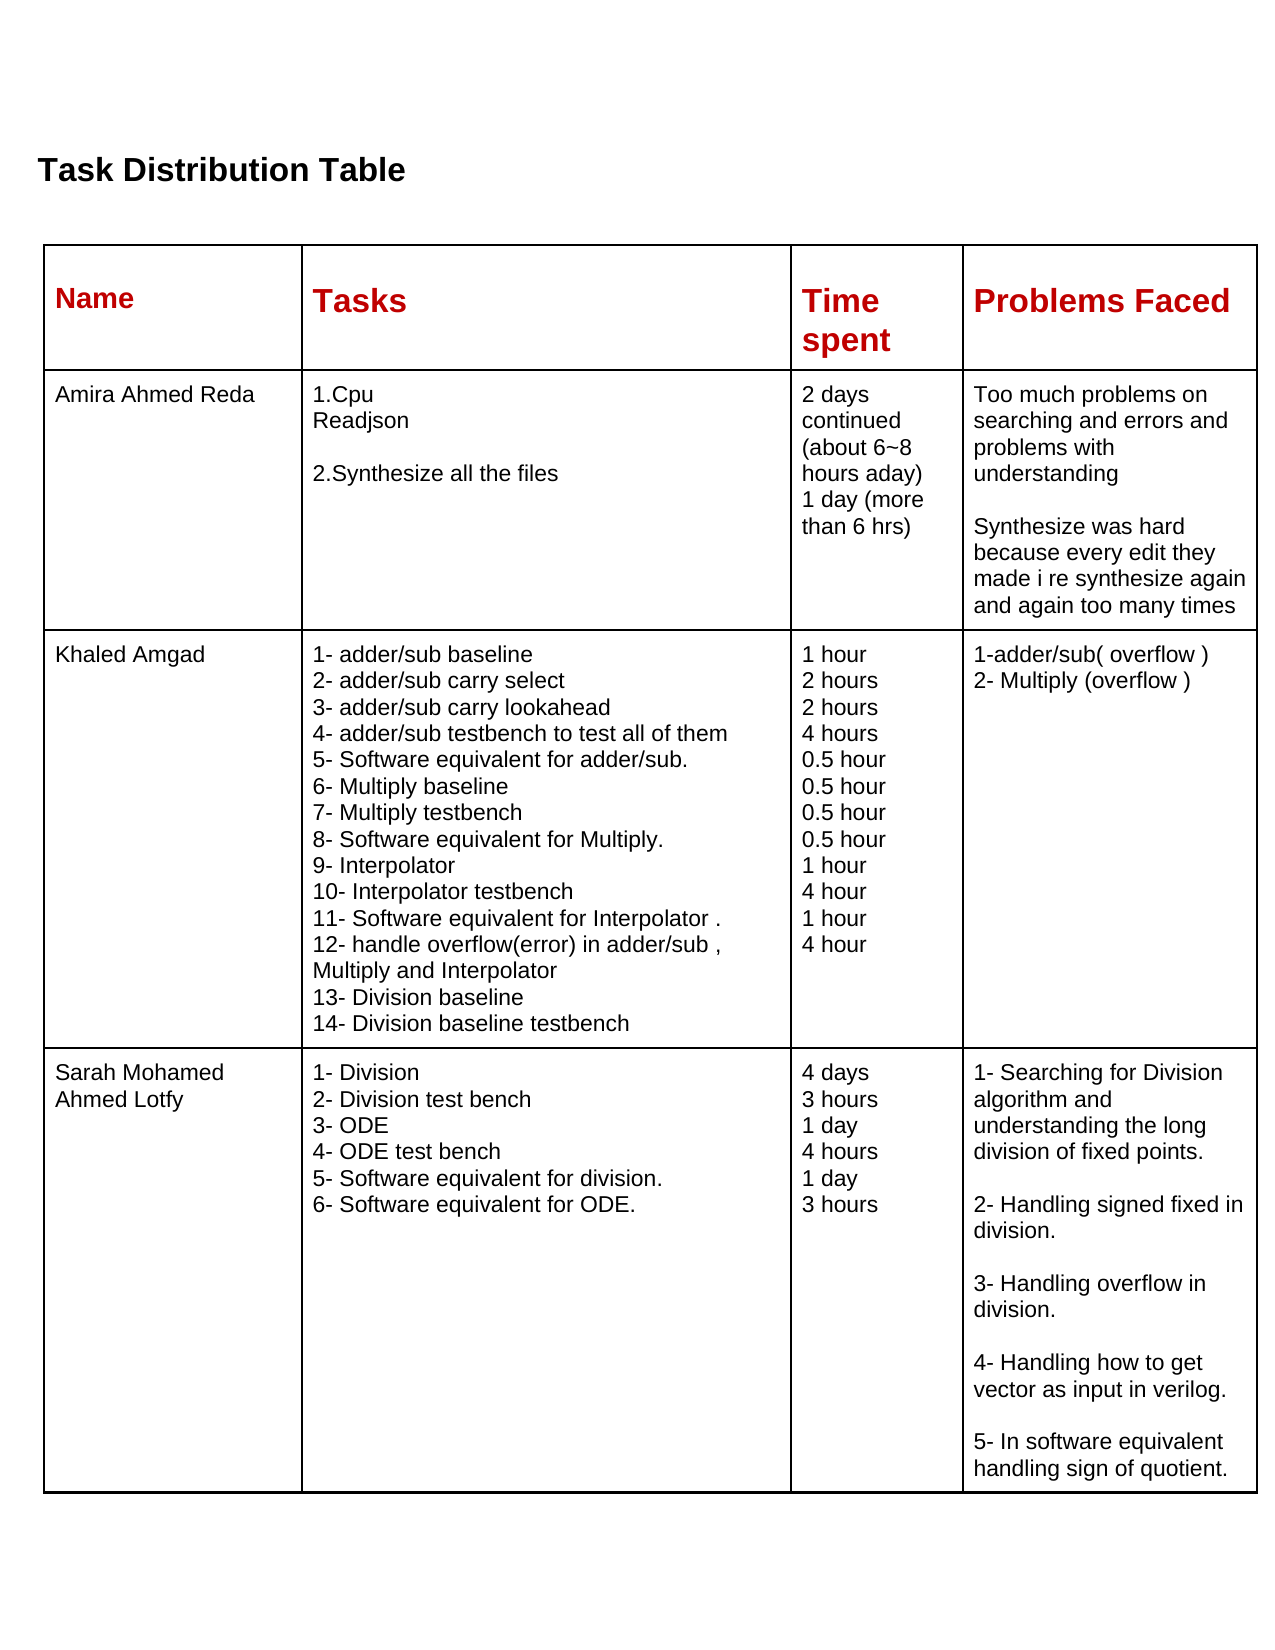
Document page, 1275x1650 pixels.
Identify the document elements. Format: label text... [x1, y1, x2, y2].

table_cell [303, 1049, 790, 1491]
table_header Problems Faced [964, 246, 1256, 368]
table_cell 1 hour 2 hours 2 hours 4 hours 0.5 hour 0.5 hour 0.5 hour 0.5 hour 1 hour 4 hour 1 hour 4 hour [792, 631, 962, 1047]
table_header Tasks [303, 246, 790, 368]
text Task Distribution Table [37, 150, 1125, 188]
table_header Name [45, 246, 301, 368]
table_cell Khaled Amgad [45, 631, 301, 1047]
table_cell Amira Ahmed Reda [45, 371, 301, 628]
table_header Time spent [792, 246, 962, 368]
table_cell 1.Cpu Readjson 2.Synthesize all the files [303, 371, 790, 628]
table_cell Too much problems on searching and errors and problems with understanding Synthesize was hard because every edit they made i re synthesize again and again too many times [964, 371, 1256, 628]
table_cell 1-adder/sub( overflow ) 2- Multiply (overflow ) [964, 631, 1256, 1047]
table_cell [964, 1049, 1256, 1491]
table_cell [792, 1049, 962, 1491]
table_cell 2 days continued (about 6~8 hours aday) 1 day (more than 6 hrs) [792, 371, 962, 628]
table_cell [45, 1049, 301, 1491]
table_cell 1- adder/sub baseline 2- adder/sub carry select 3- adder/sub carry lookahead 4- adder/sub testbench to test all of them 5- Software equivalent for adder/sub. 6- Multiply baseline 7- Multiply testbench 8- Software equivalent for Multiply. 9- Interpolator 10- Interpolator testbench 11- Software equivalent for Interpolator . 12- handle overflow(error) in adder/sub , Multiply and Interpolator 13- Division baseline 14- Division baseline testbench [303, 631, 790, 1047]
